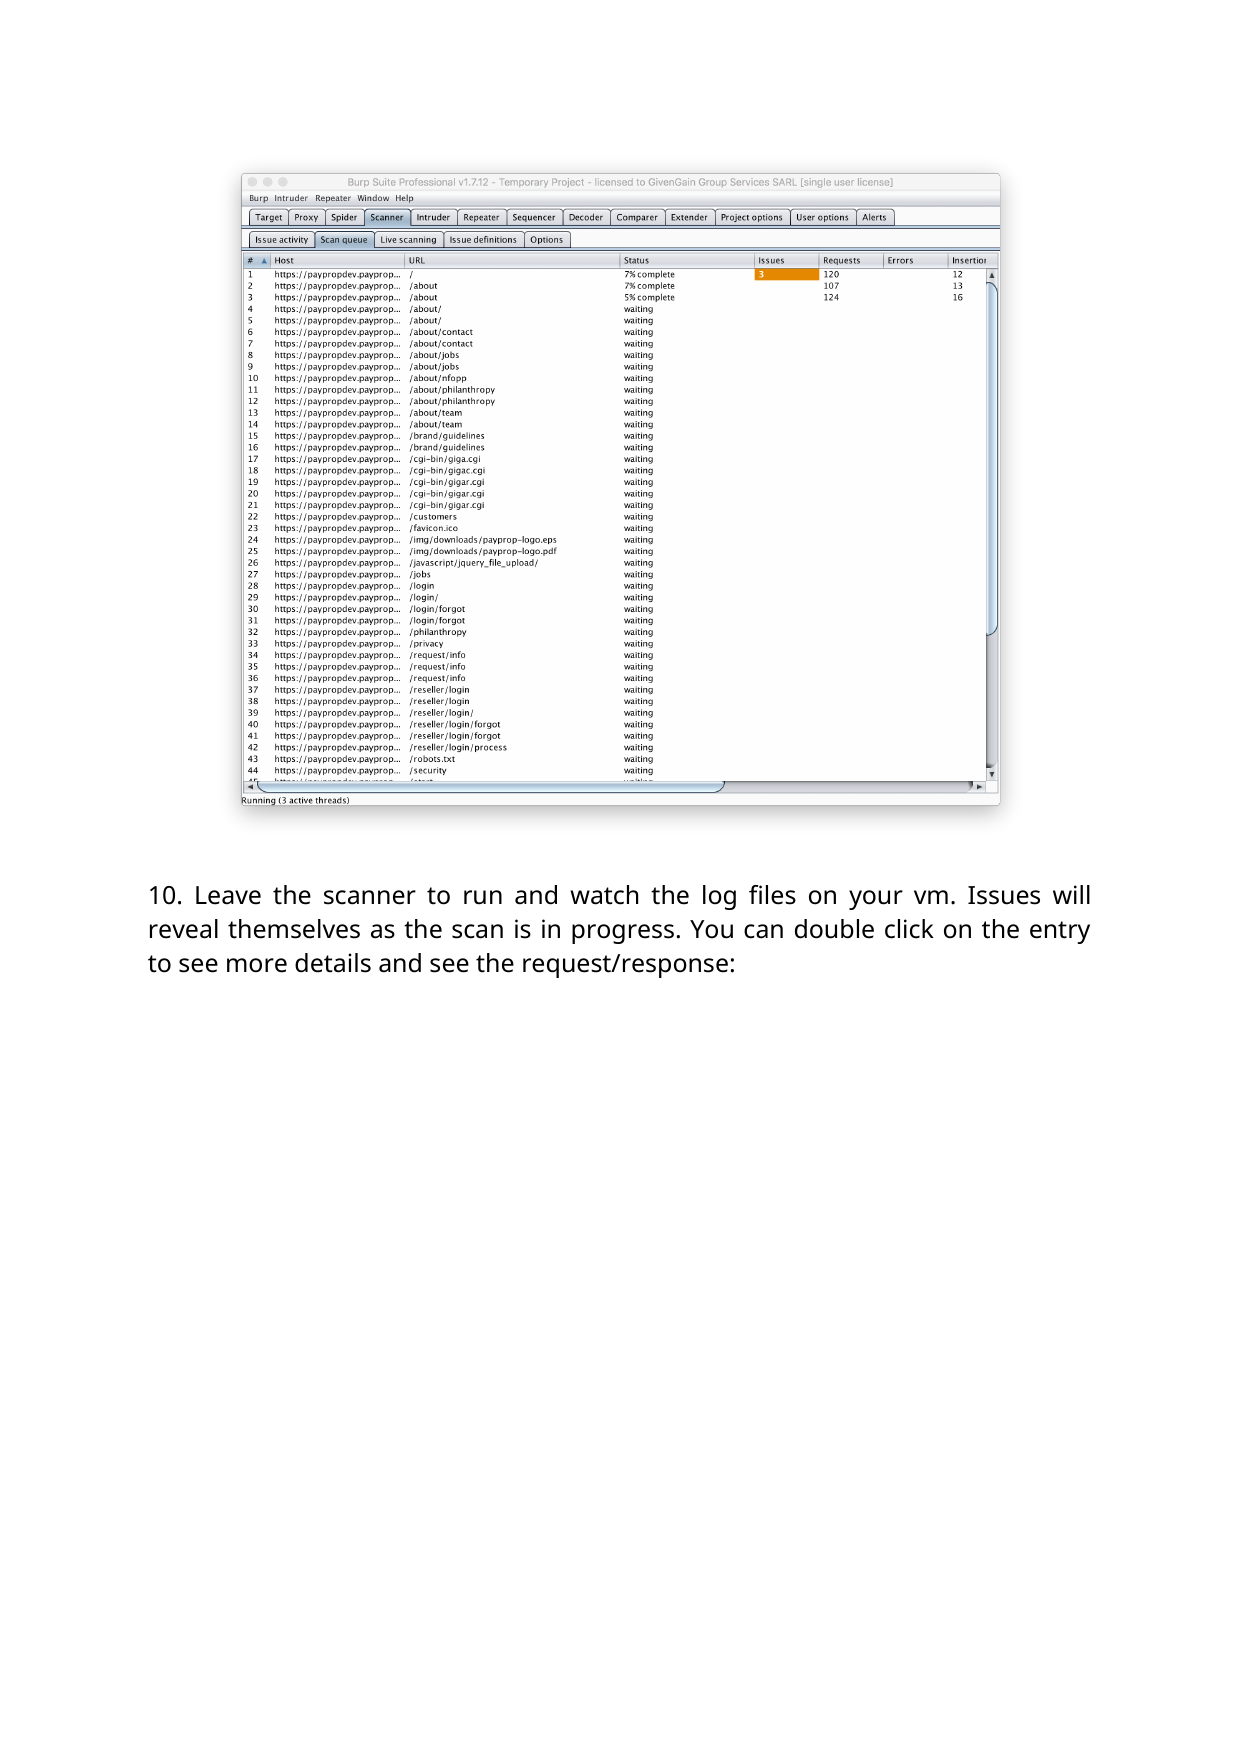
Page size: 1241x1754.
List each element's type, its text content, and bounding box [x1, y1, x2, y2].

text 10. Leave the scanner to run and watch the log files on your vm. Issues will reveal themselves as the scan is in progress. You can double click on the entry to see more details and see the request/response: [148, 878, 1093, 980]
picture [209, 147, 1032, 844]
